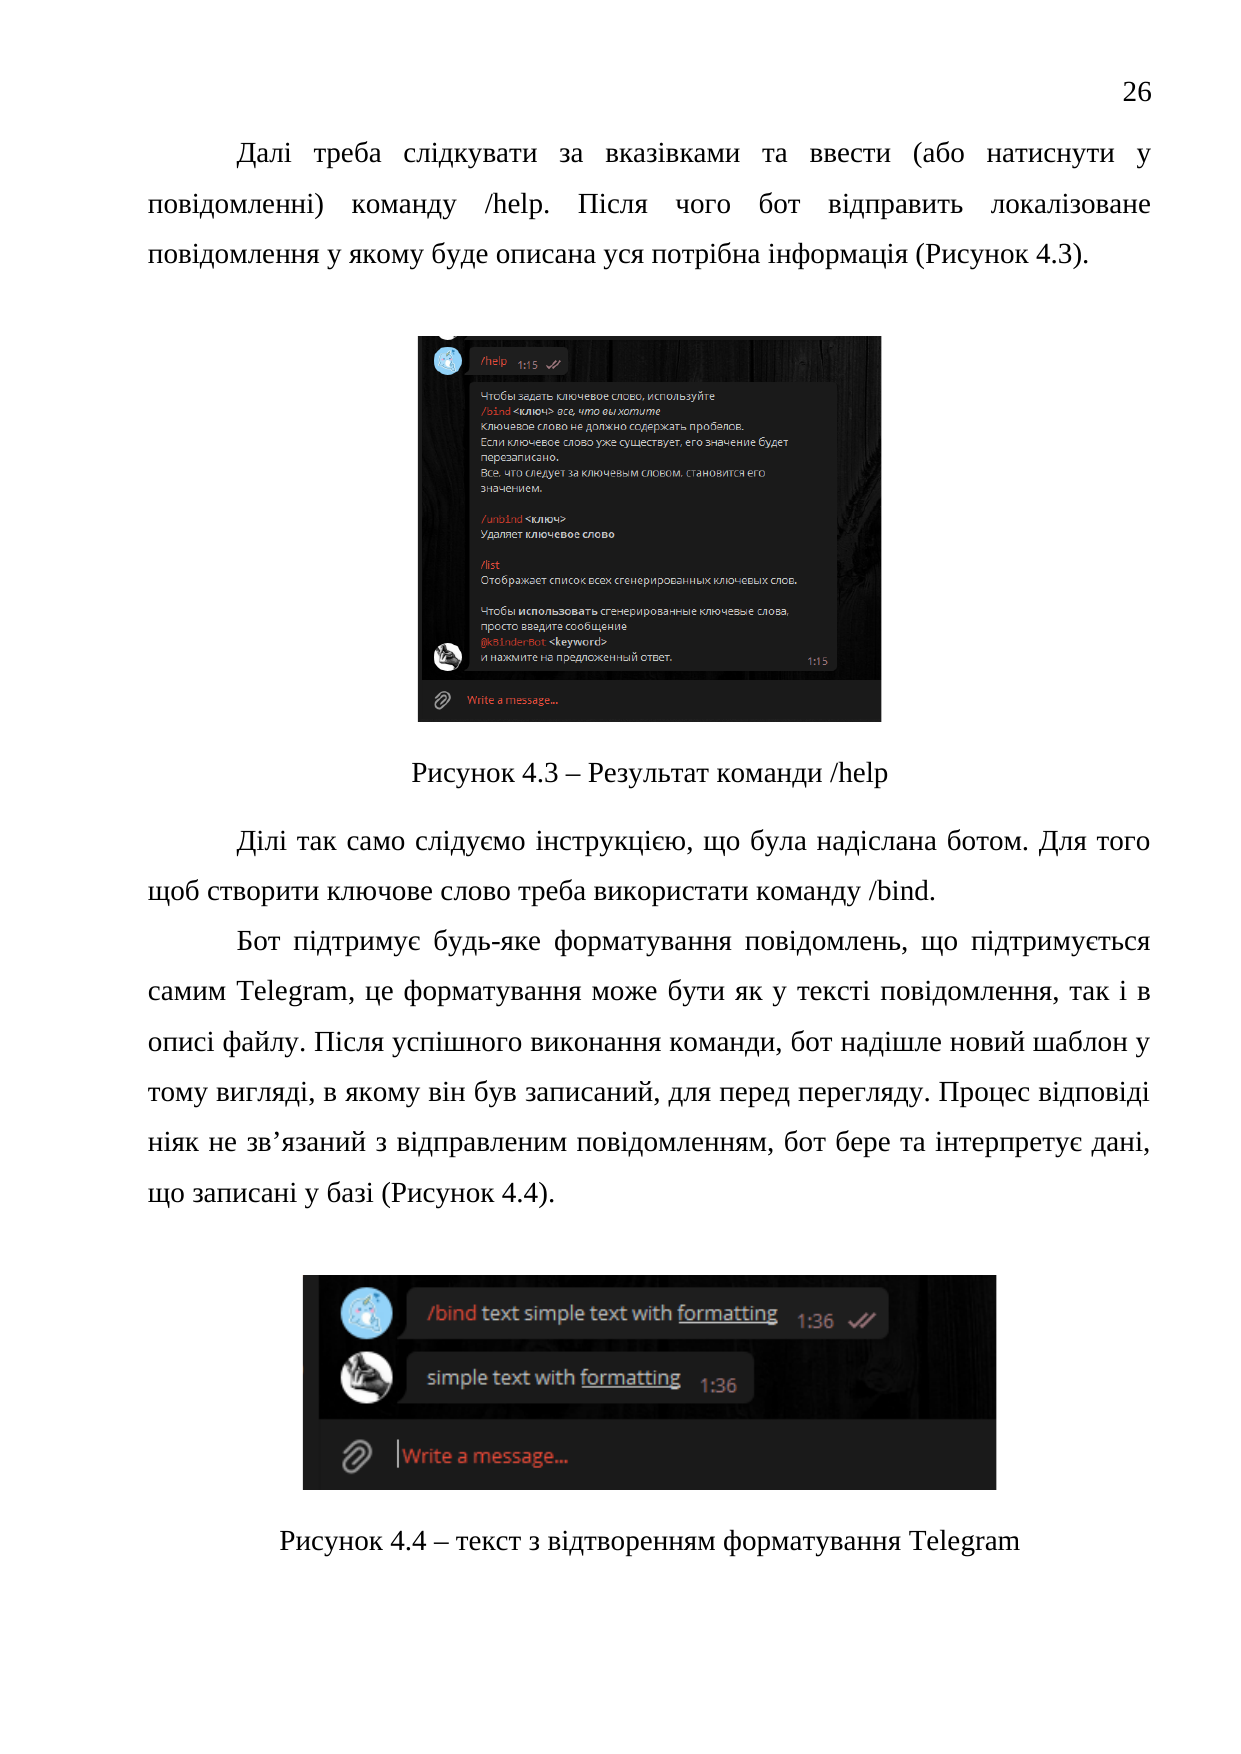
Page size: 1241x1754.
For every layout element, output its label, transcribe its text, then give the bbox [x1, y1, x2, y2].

text Бот підтримує будь-яке форматування повідомлень, що підтримується самим Telegram, це форматування може бути як у тексті повідомлення, так і в описі файлу. Після успішного виконання команди, бот надішле новий шаблон у тому вигляді, в якому він був записаний, для перед перегляду. Процес відповіді ніяк не зв’язаний з відправленим повідомленням, бот бере та інтерпретує дані, що записані у базі (Рисунок 4.4). [148, 923, 1152, 1208]
text Ділі так само слідуємо інструкцією, що була надіслана ботом. Для того щоб створити ключове слово треба використати команду /bind. [148, 823, 1152, 906]
picture [302, 1275, 997, 1490]
text Далі треба слідкувати за вказівками та ввести (або натиснути у повідомленні) команду /help. Після чого бот відправить локалізоване повідомлення у якому буде описана уся потрібна інформація (Рисунок 4.3). [148, 135, 1152, 269]
picture [417, 336, 882, 722]
text Рисунок 4.4 – текст з відтворенням форматування Telegram [148, 1523, 1152, 1557]
text Рисунок 4.3 – Результат команди /help [148, 756, 1152, 789]
